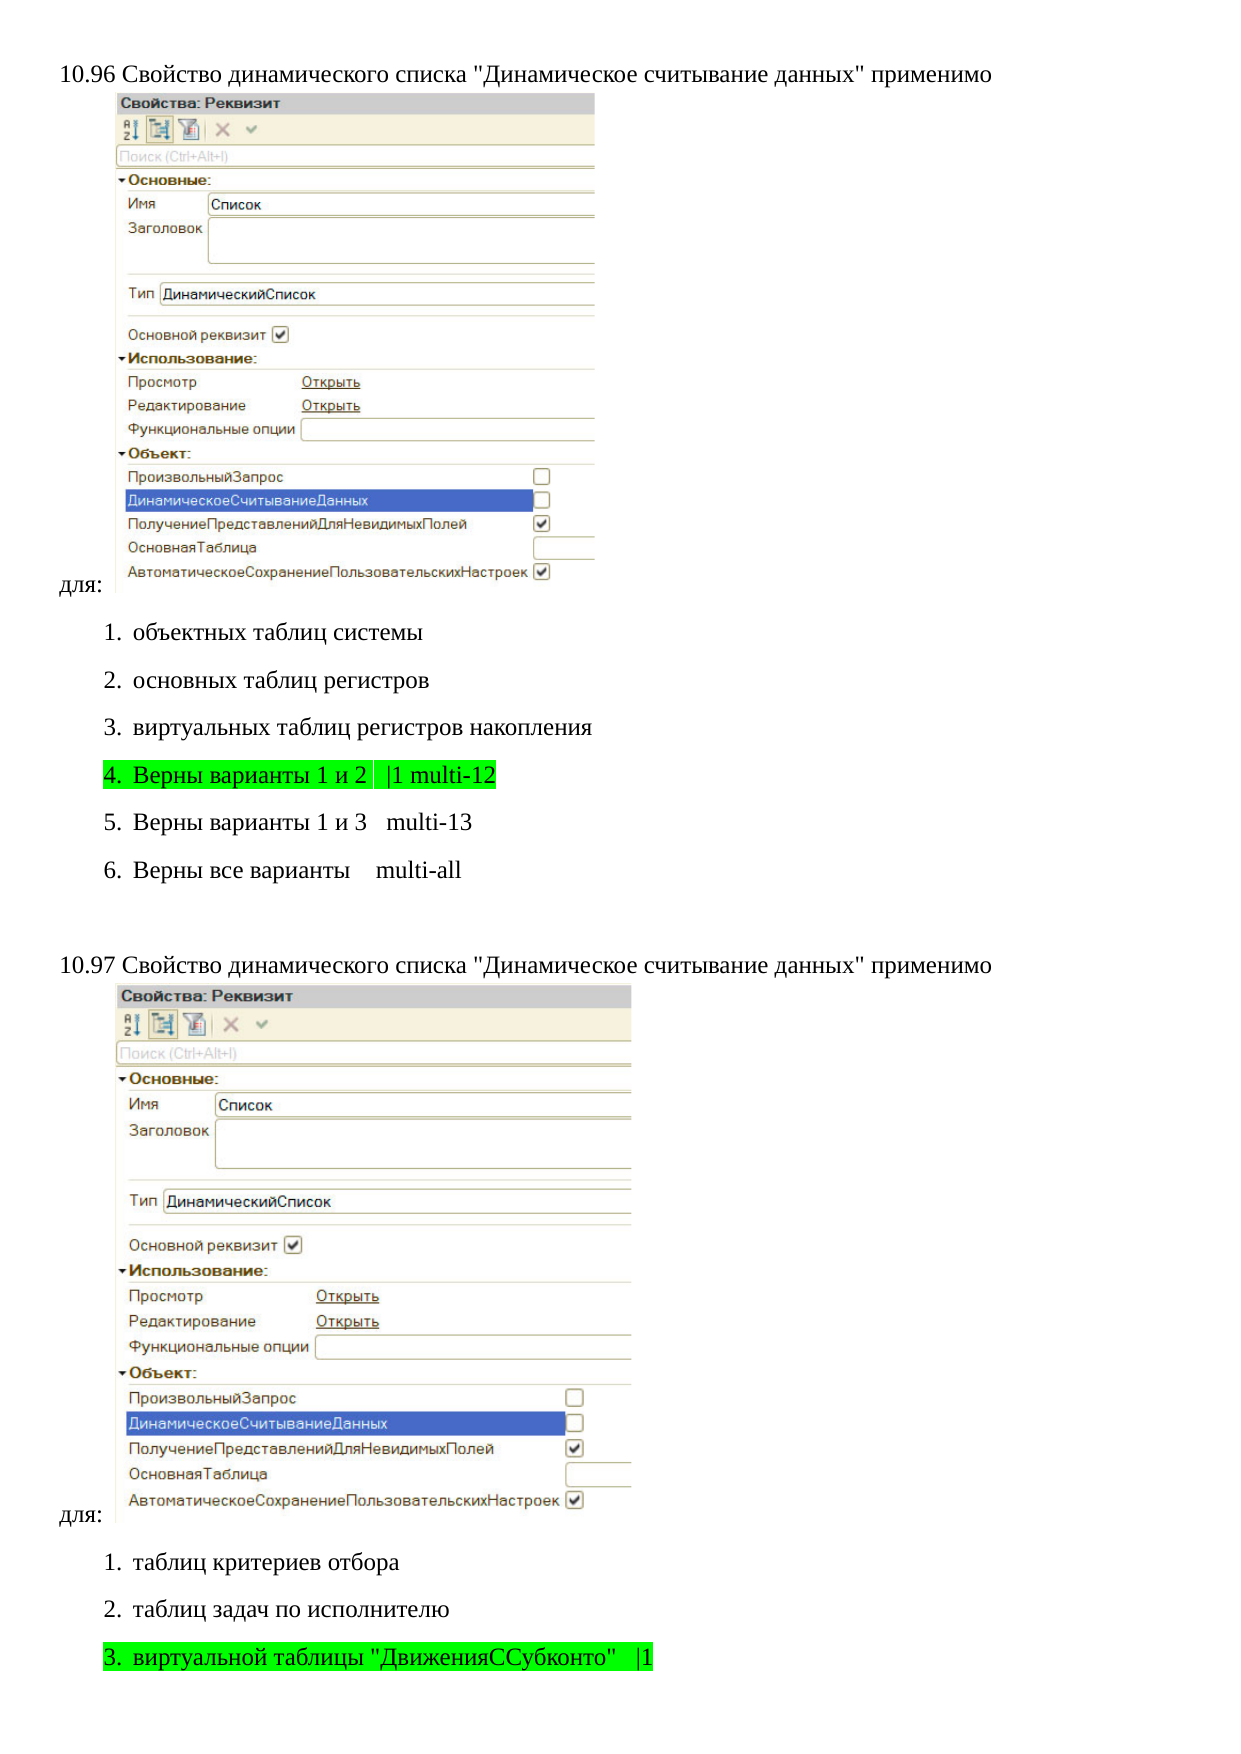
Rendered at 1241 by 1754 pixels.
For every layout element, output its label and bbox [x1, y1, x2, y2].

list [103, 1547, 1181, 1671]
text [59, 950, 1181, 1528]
picture [115, 983, 632, 1523]
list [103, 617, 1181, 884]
picture [115, 92, 595, 593]
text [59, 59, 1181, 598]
